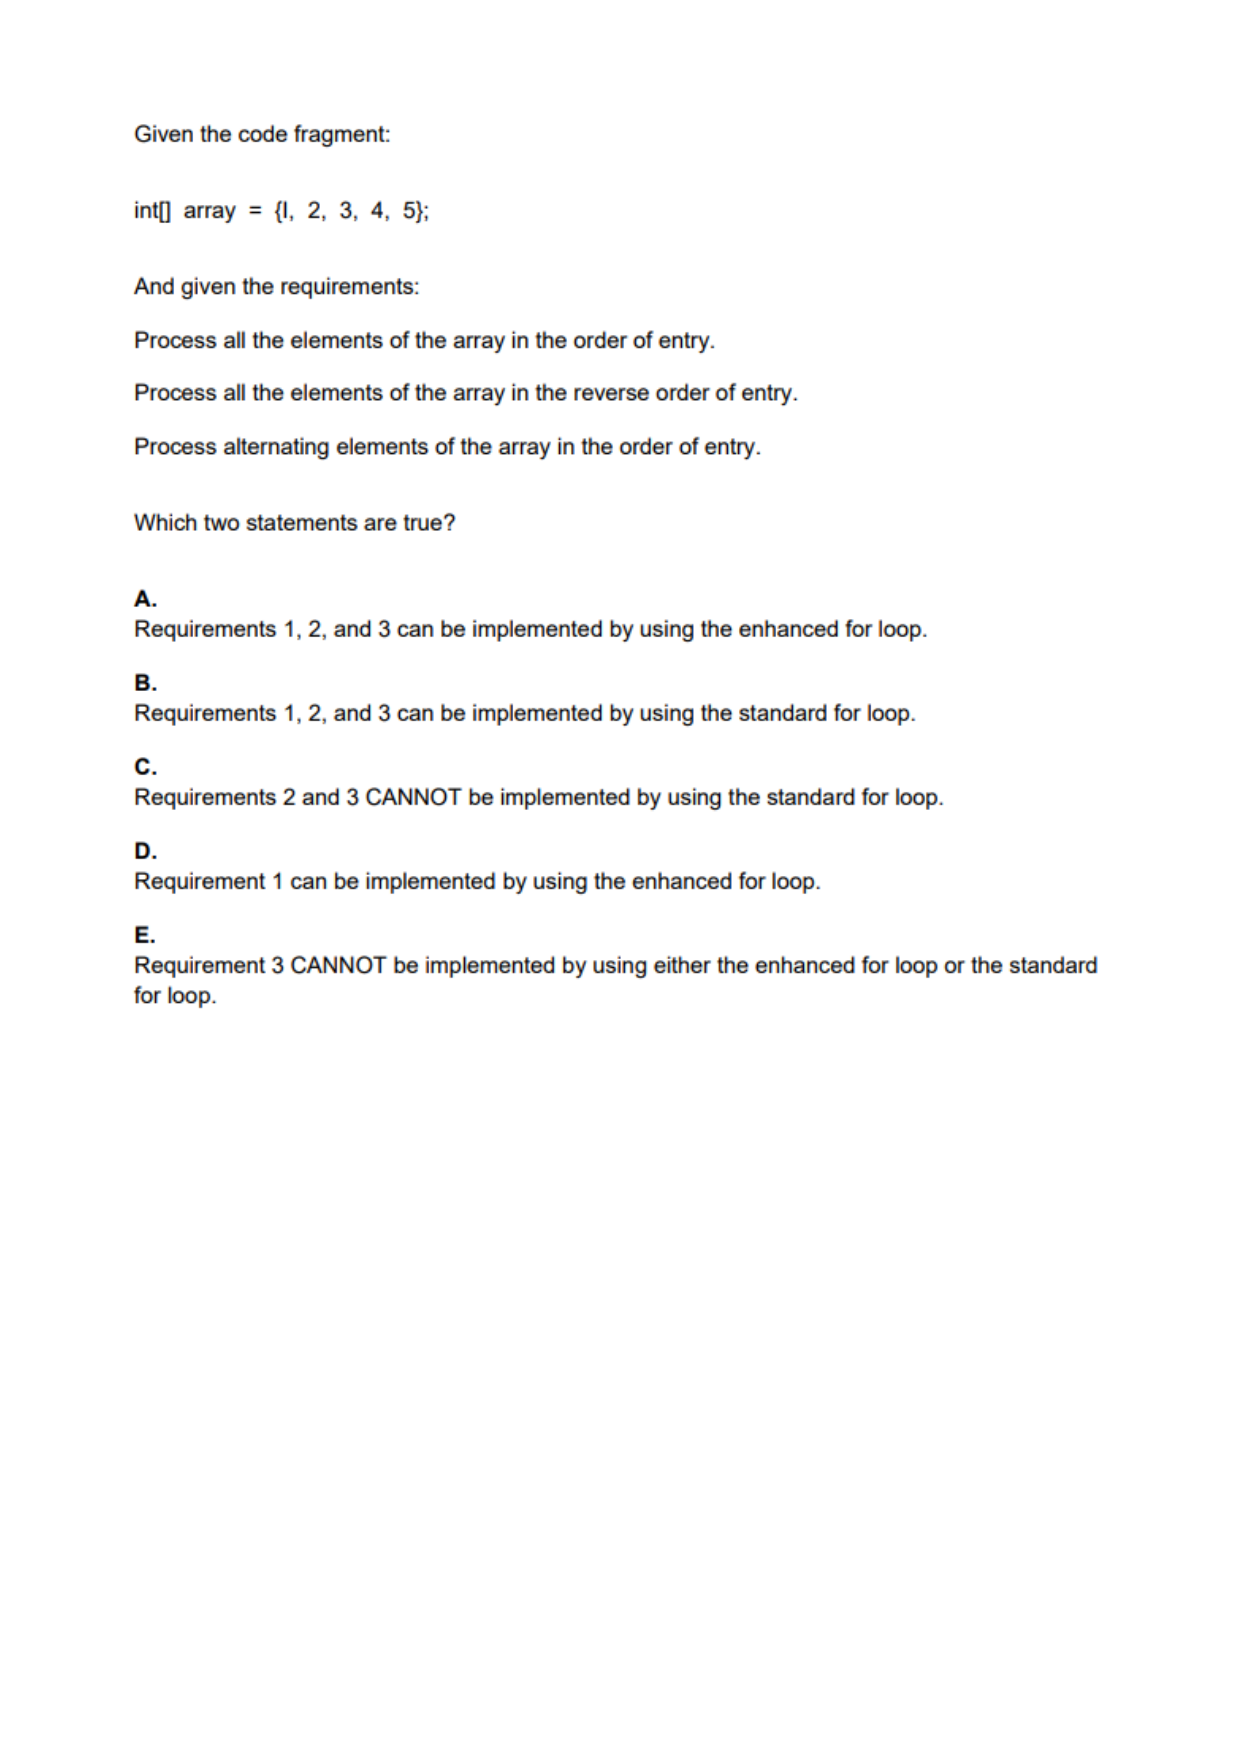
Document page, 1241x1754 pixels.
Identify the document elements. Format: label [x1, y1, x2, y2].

picture [117, 112, 1123, 1013]
